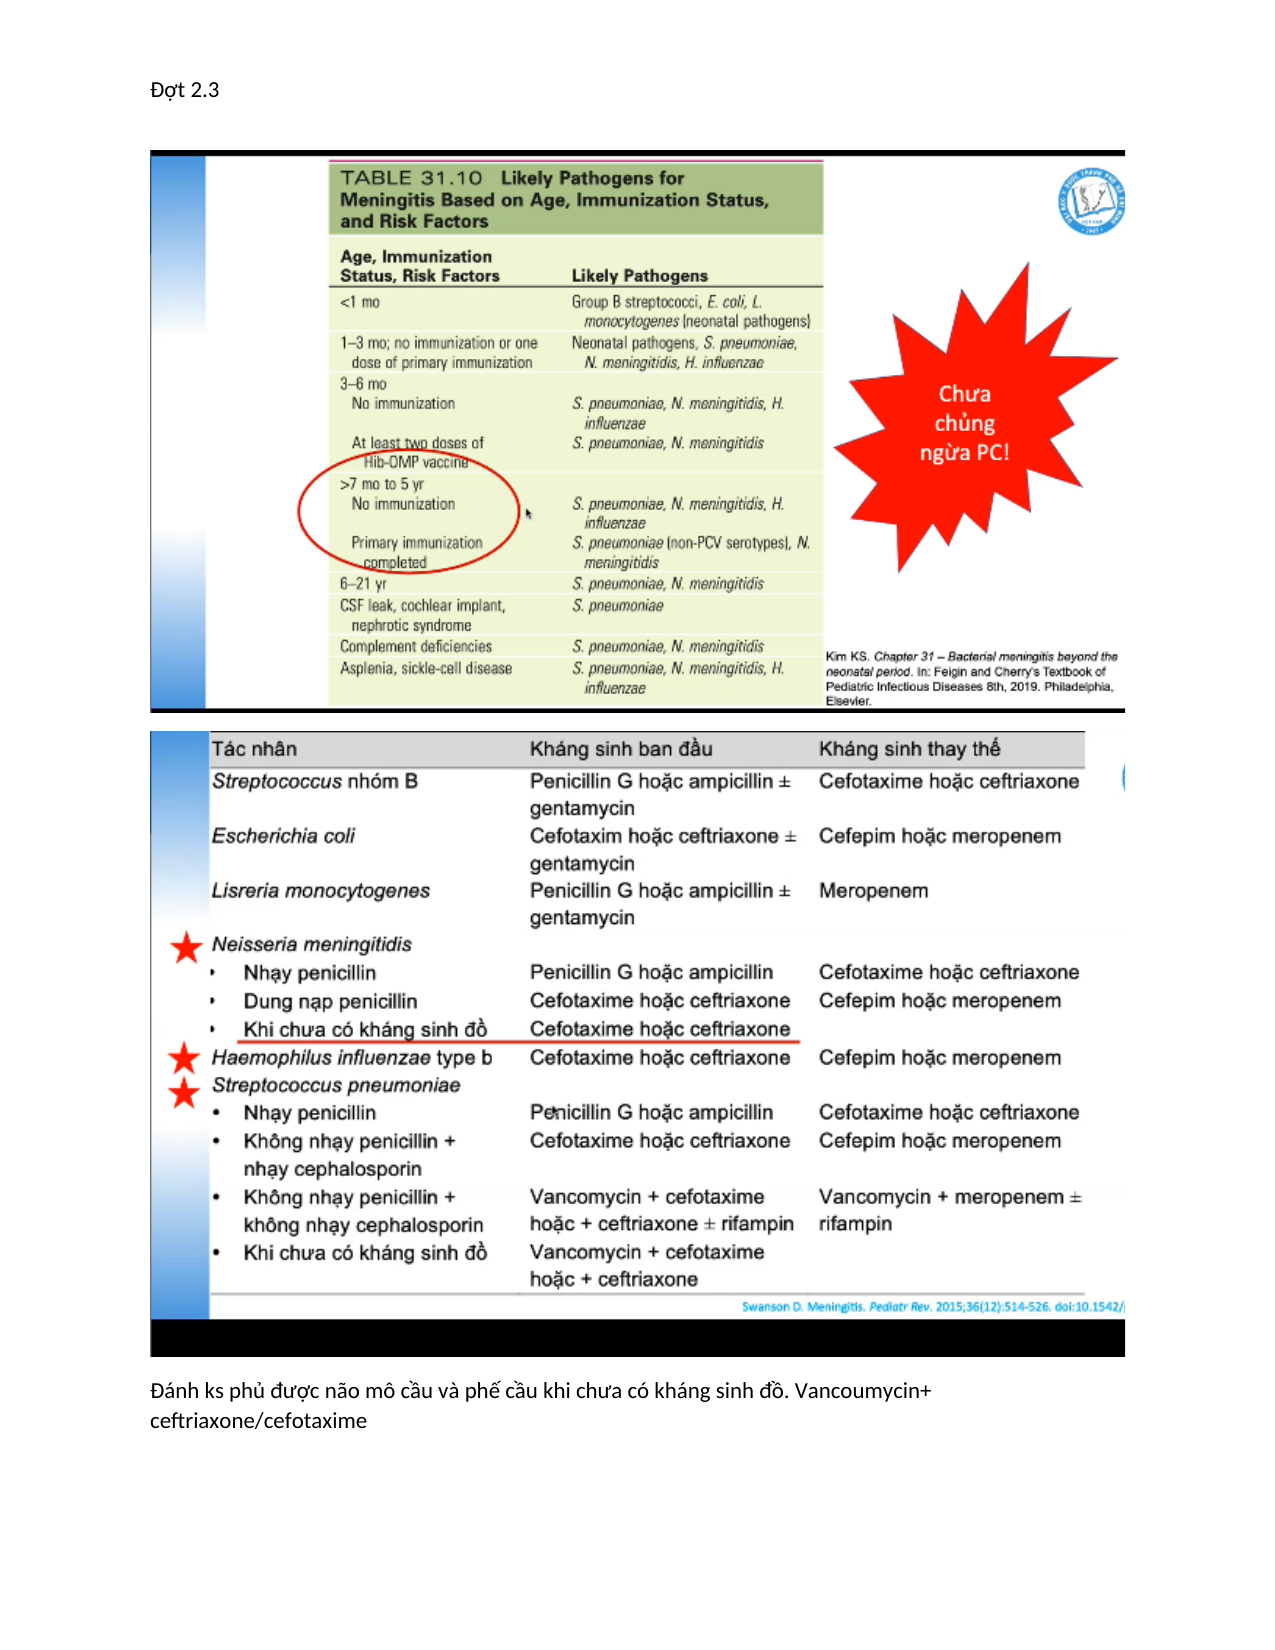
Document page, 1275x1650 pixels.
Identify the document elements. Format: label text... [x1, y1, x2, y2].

picture [150, 731, 1125, 1357]
text Đánh ks phủ được não mô cầu và phế cầu khi chưa có kháng sinh đồ. Vancoumycin+ ceftriaxone/cefotaxime [150, 1376, 1125, 1434]
picture [150, 150, 1125, 713]
